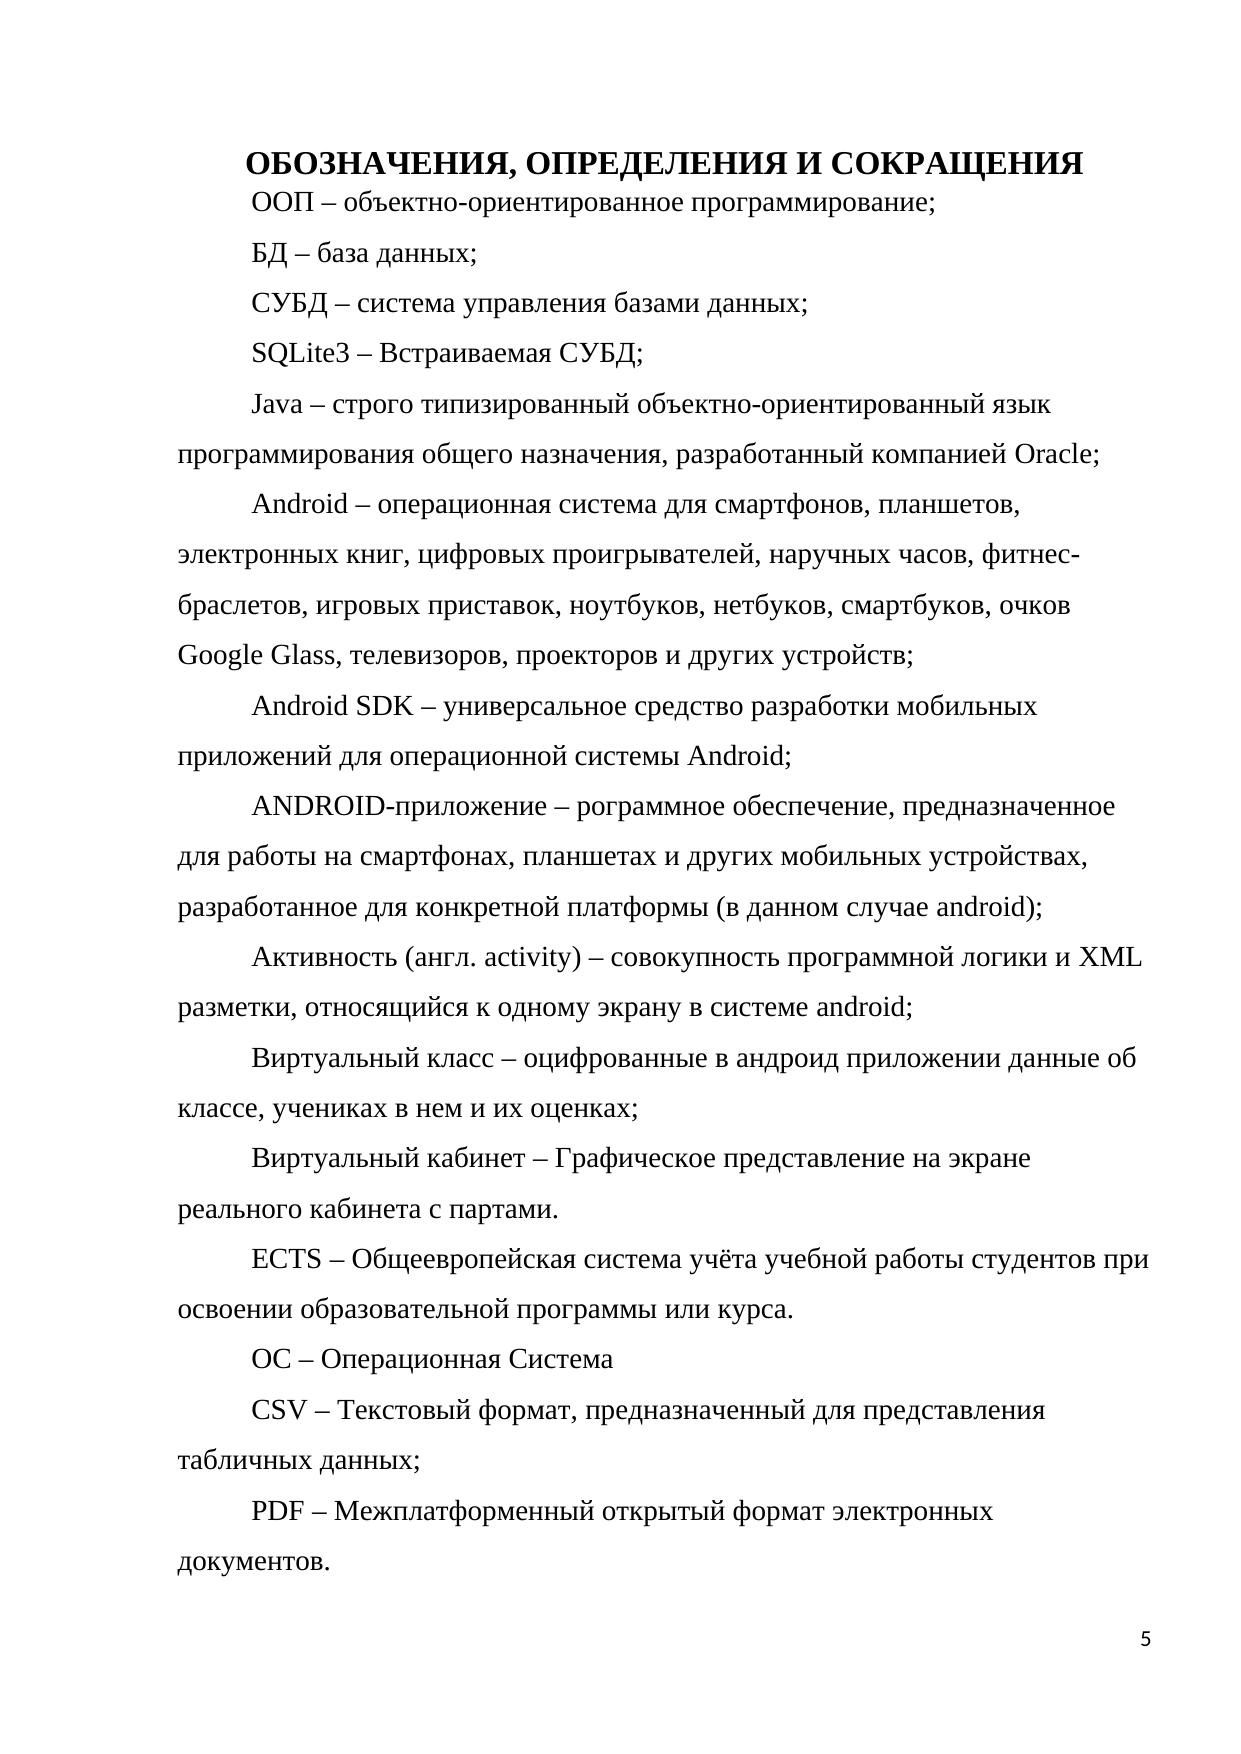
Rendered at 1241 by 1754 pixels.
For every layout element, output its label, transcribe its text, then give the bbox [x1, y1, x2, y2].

text ANDROID-приложение – рограммное обеспечение, предназначенное для работы на смартфонах, планшетах и других мобильных устройствах, разработанное для конкретной платформы (в данном случае android); [177, 788, 1152, 922]
text ОС – Операционная Система [177, 1342, 1152, 1375]
text PDF – Межплатформенный открытый формат электронных документов. [177, 1493, 1152, 1576]
text SQLite3 – Встраиваемая СУБД; [177, 335, 1152, 369]
subtitle ОБОЗНАЧЕНИЯ, ОПРЕДЕЛЕНИЯ И СОКРАЩЕНИЯ [177, 143, 1152, 181]
text Виртуальный кабинет – Графическое представление на экране реального кабинета с партами. [177, 1140, 1152, 1224]
text CSV – Текстовый формат, предназначенный для представления табличных данных; [177, 1392, 1152, 1476]
text ECTS – Общеевропейская система учёта учебной работы студентов при освоении образовательной программы или курса. [177, 1241, 1152, 1325]
text Android SDK – универсальное средство разработки мобильных приложений для операционной системы Android; [177, 688, 1152, 771]
text СУБД – система управления базами данных; [177, 285, 1152, 319]
text Android – операционная система для смартфонов, планшетов, электронных книг, цифровых проигрывателей, наручных часов, фитнес-браслетов, игровых приставок, ноутбуков, нетбуков, смартбуков, очков Google Glass, телевизоров, проекторов и других устройств; [177, 486, 1152, 671]
text ООП – объектно-ориентированное программирование; [177, 184, 1152, 218]
text БД – база данных; [177, 235, 1152, 268]
text Виртуальный класс – оцифрованные в андроид приложении данные об классе, учениках в нем и их оценках; [177, 1040, 1152, 1124]
text Активность (англ. activity) – совокупность программной логики и XML разметки, относящийся к одному экрану в системе android; [177, 939, 1152, 1023]
text Java – строго типизированный объектно-ориентированный язык программирования общего назначения, разработанный компанией Oracle; [177, 386, 1152, 469]
